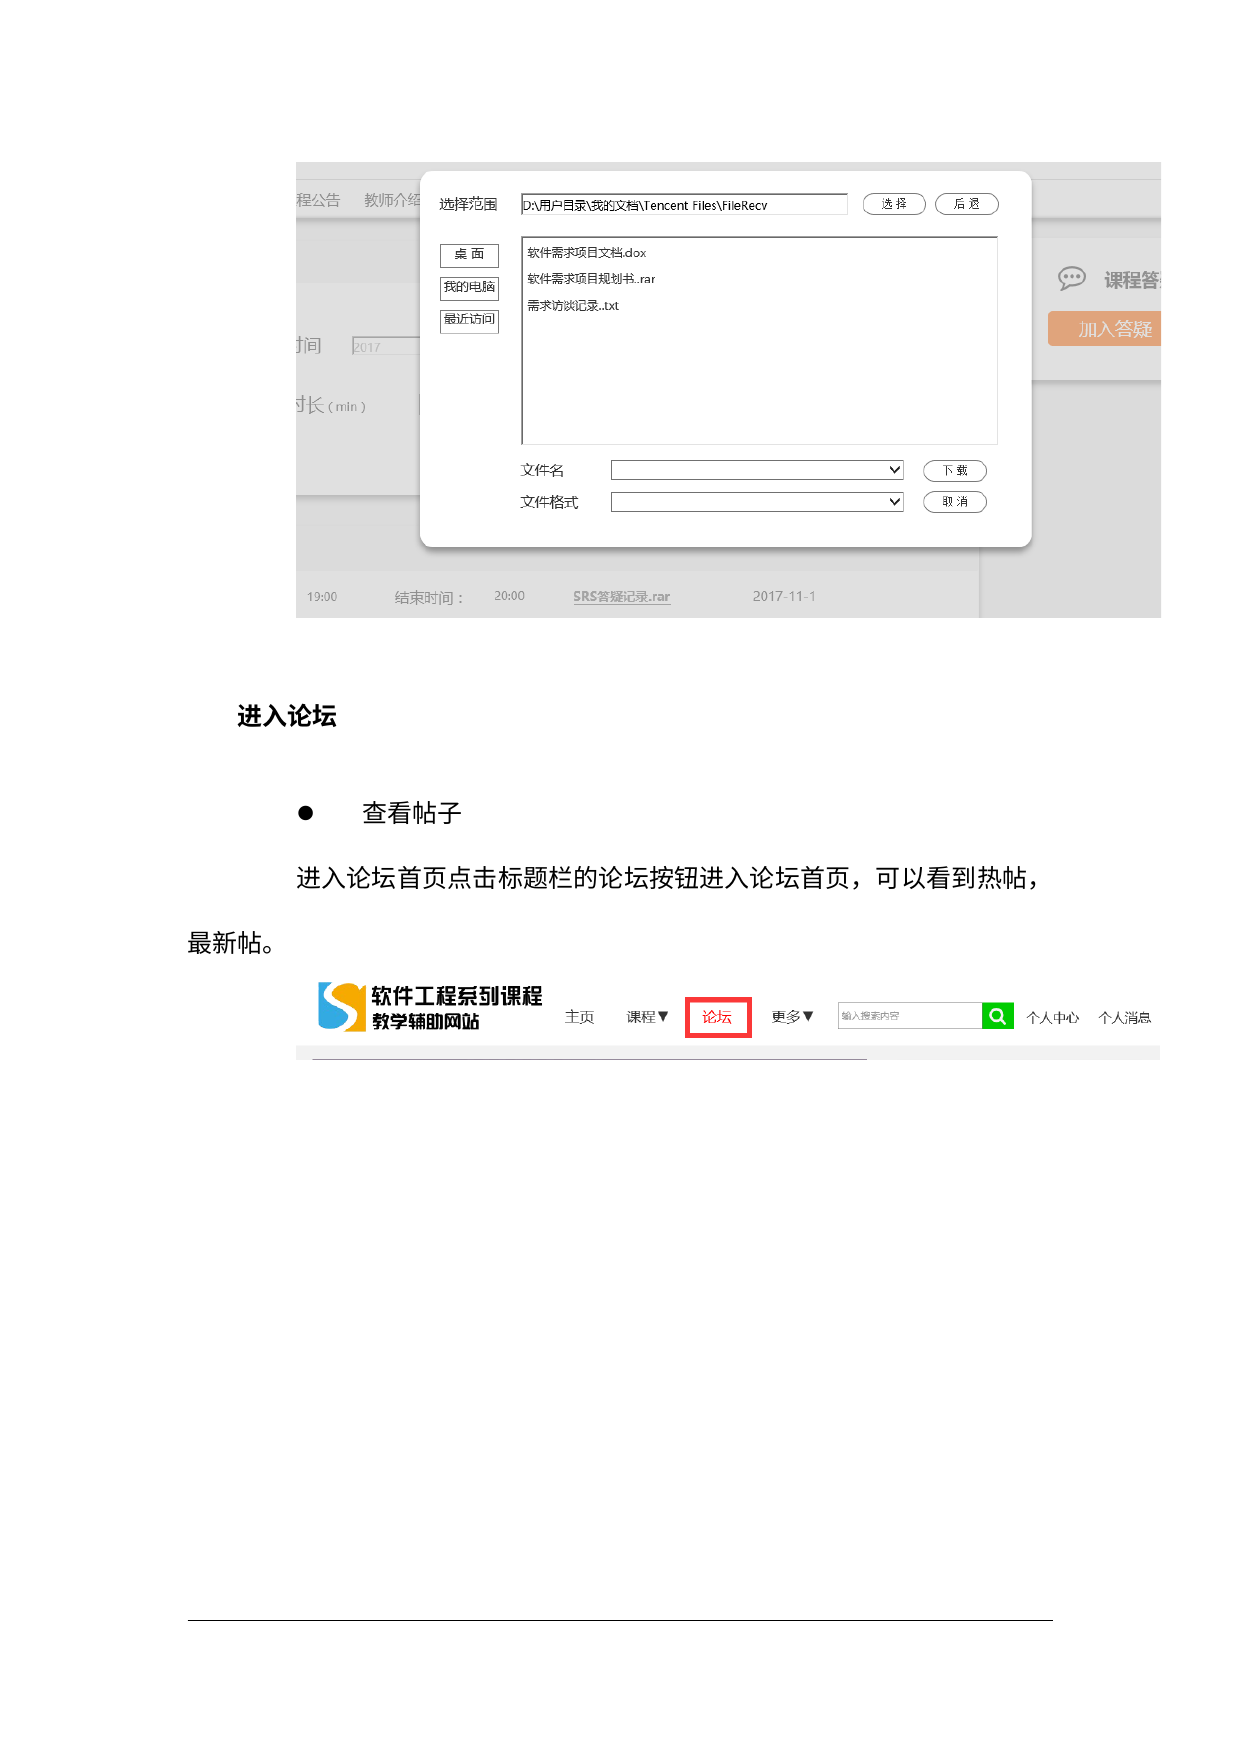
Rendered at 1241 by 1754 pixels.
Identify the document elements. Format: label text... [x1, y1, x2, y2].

picture [296, 974, 1160, 1060]
text 进入论坛首页点击标题栏的论坛按钮进入论坛首页，可以看到热帖，最新帖。 [187, 844, 1053, 974]
subtitle 查看帖子 [187, 779, 1053, 844]
picture [296, 162, 1162, 618]
subtitle 进入论坛 [237, 682, 1053, 747]
